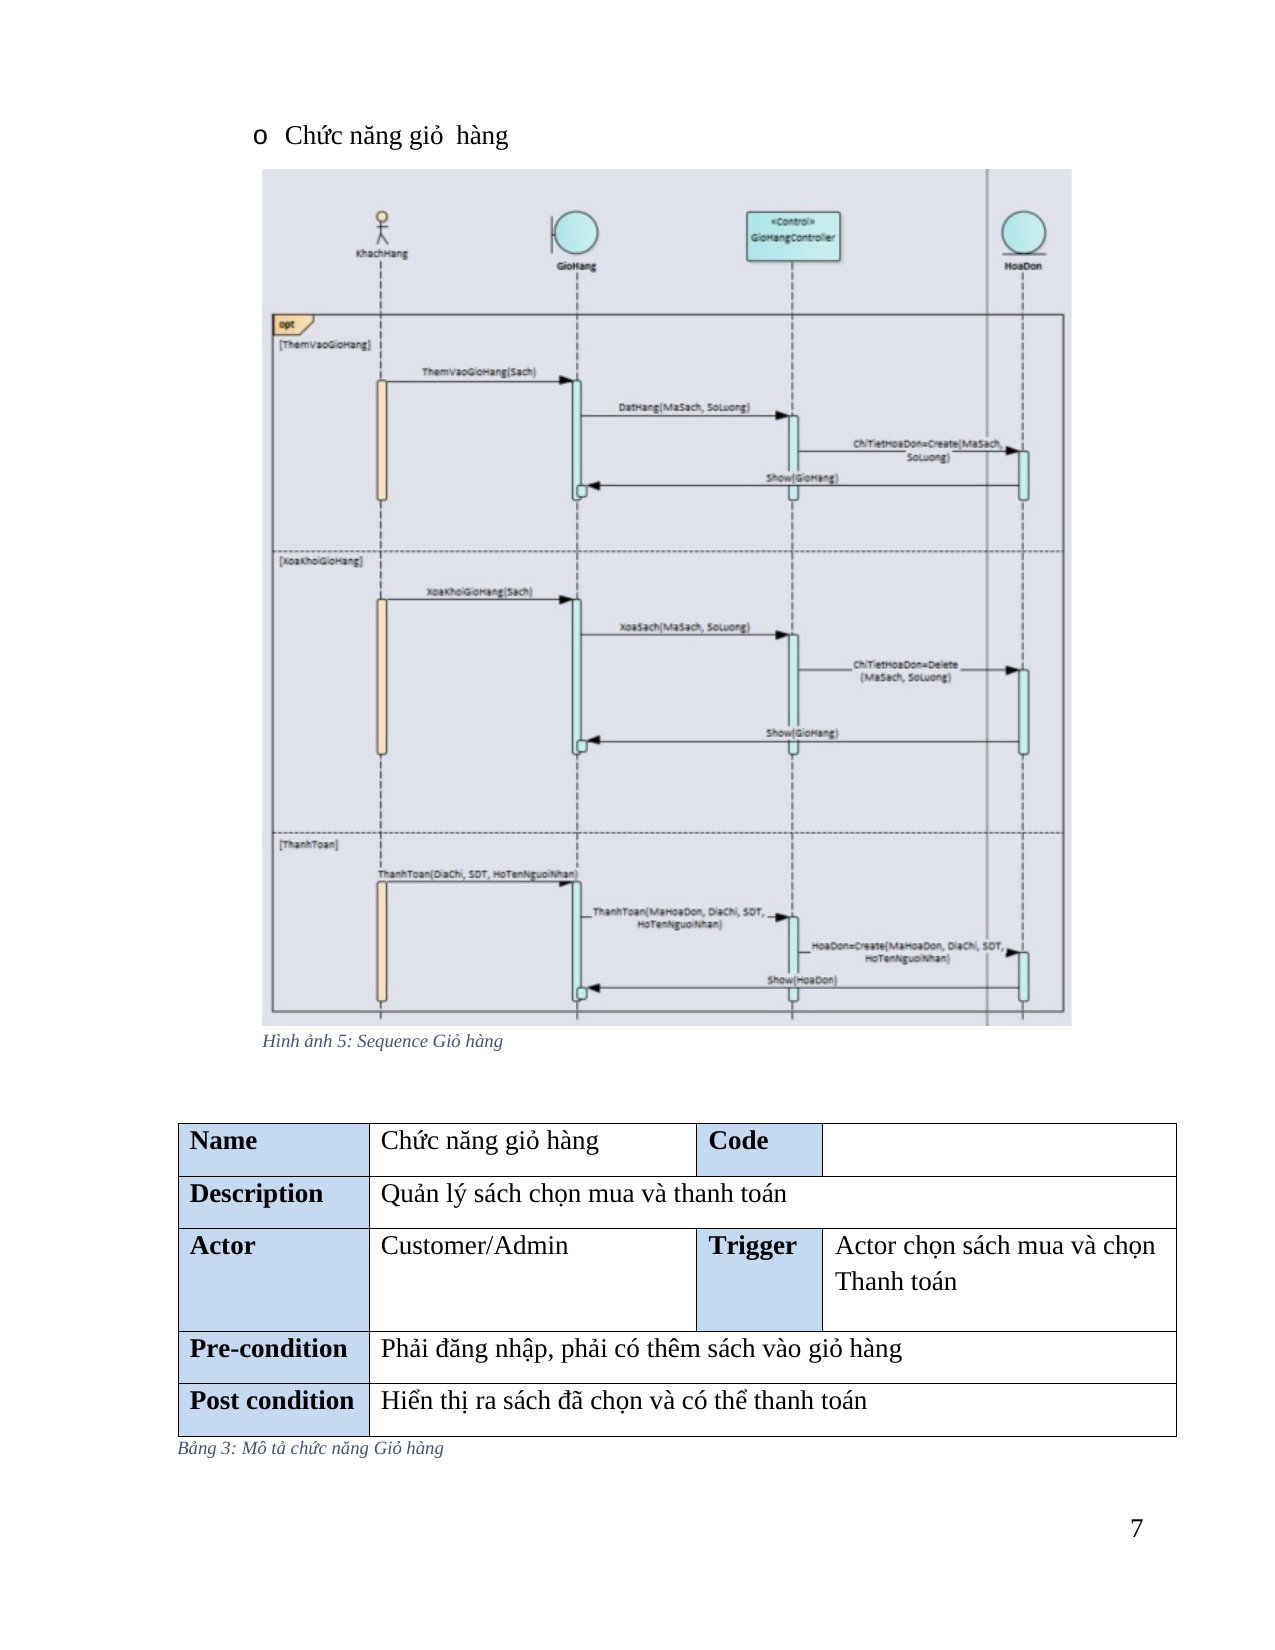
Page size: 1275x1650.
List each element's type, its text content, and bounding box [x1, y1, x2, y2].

text o Chức năng giỏ hàng [252, 119, 1187, 152]
table_cell Actor chọn sách mua và chọn Thanh toán [823, 1229, 1176, 1331]
table_header [823, 1124, 1176, 1176]
table_cell Hiển thị ra sách đã chọn và có thể thanh toán [370, 1384, 1176, 1436]
table_cell Post condition [179, 1384, 369, 1436]
table_cell Quản lý sách chọn mua và thanh toán [370, 1177, 1176, 1228]
table_header Name [179, 1124, 369, 1176]
text Bảng 3: Mô tả chức năng Giỏ hàng [177, 1437, 1187, 1458]
table_cell Trigger [697, 1229, 822, 1331]
table_header Code [697, 1124, 822, 1176]
table_cell Customer/Admin [370, 1229, 696, 1331]
picture [262, 169, 1072, 1026]
table_header Chức năng giỏ hàng [370, 1124, 696, 1176]
table_cell Description [179, 1177, 369, 1228]
table_cell Actor [179, 1229, 369, 1331]
table_cell Phải đăng nhập, phải có thêm sách vào giỏ hàng [370, 1332, 1176, 1383]
table_cell Pre-condition [179, 1332, 369, 1383]
